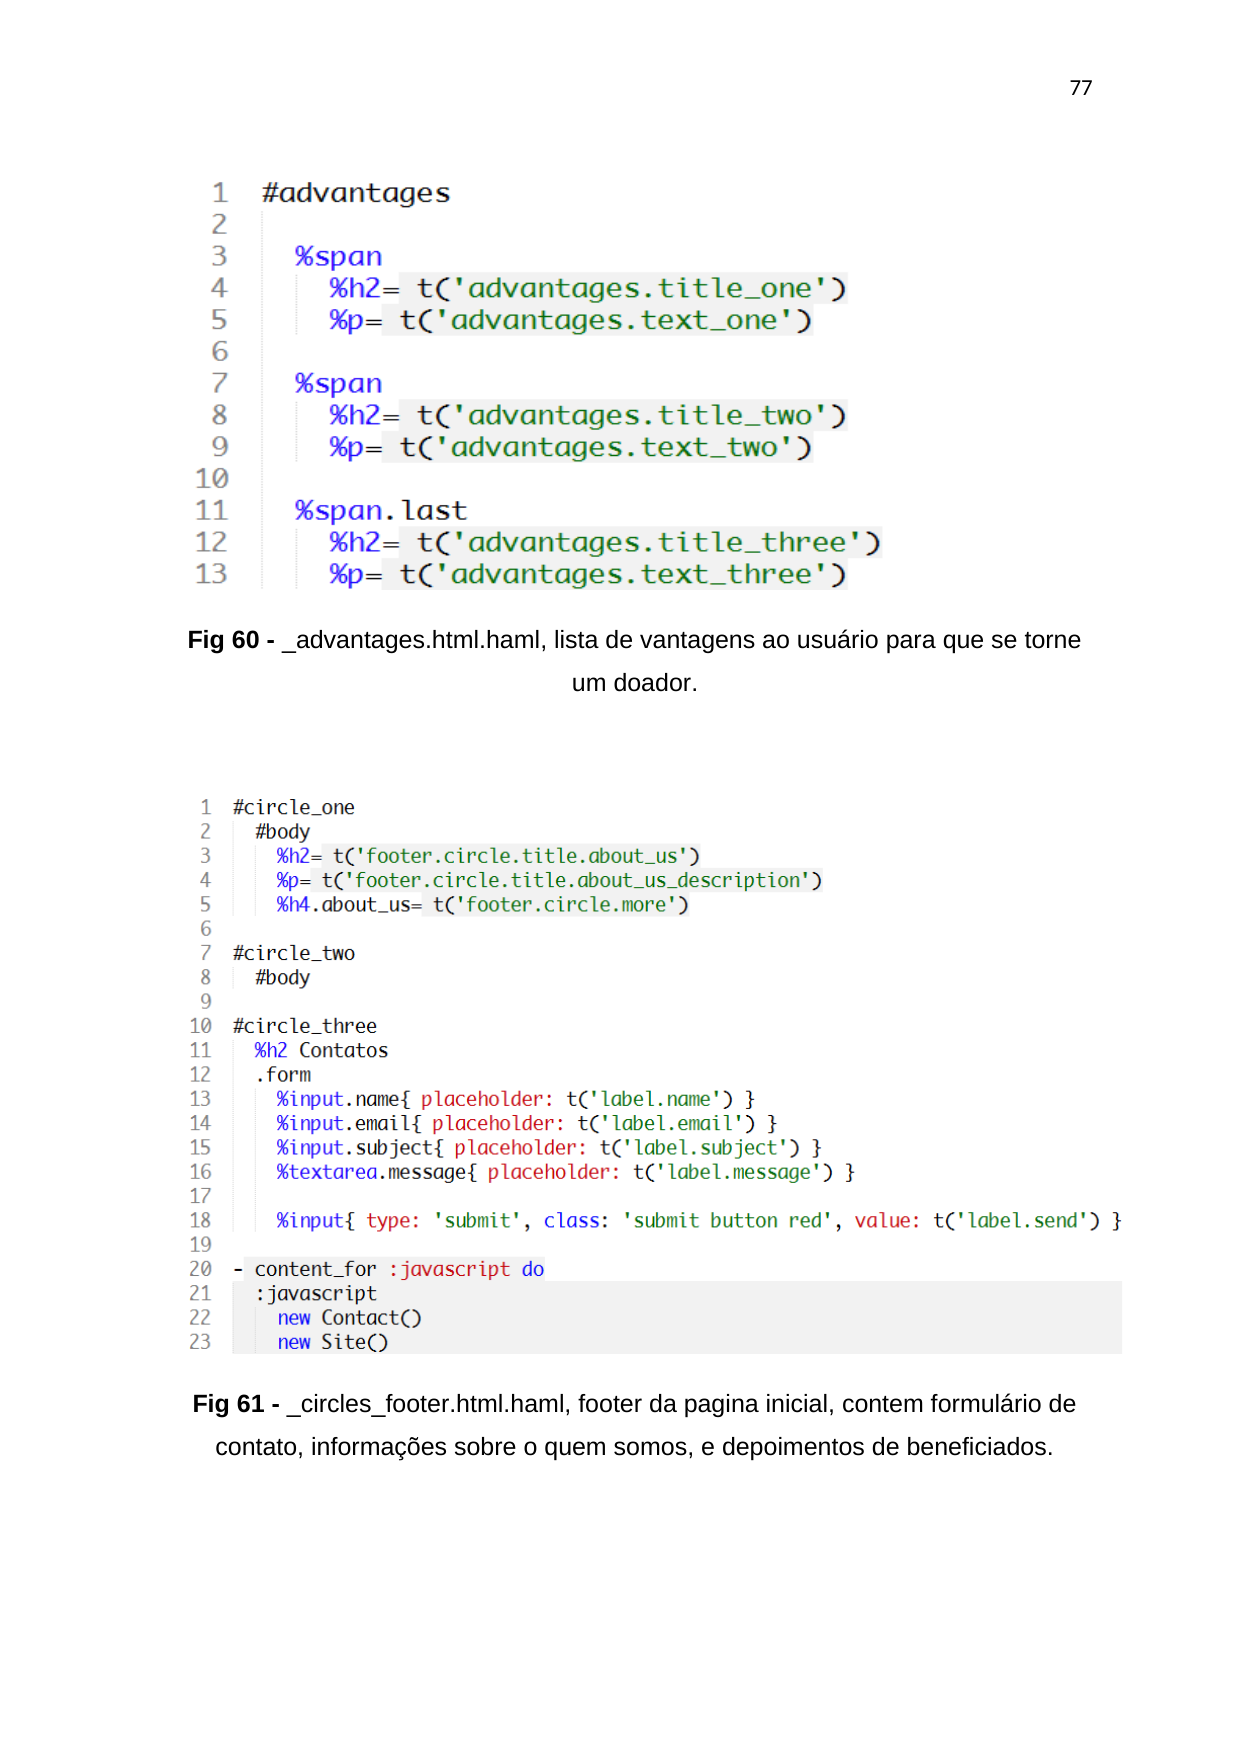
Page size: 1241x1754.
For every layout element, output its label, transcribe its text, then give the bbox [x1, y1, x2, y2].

picture [177, 796, 1123, 1355]
picture [177, 177, 892, 590]
text Fig 61 - _circles_footer.html.haml, footer da pagina inicial, contem formulário de contato, informações sobre o quem somos, e depoimentos de beneficiados. [177, 1389, 1092, 1461]
text Fig 60 - _advantages.html.haml, lista de vantagens ao usuário para que se torne um doador. [177, 625, 1092, 697]
